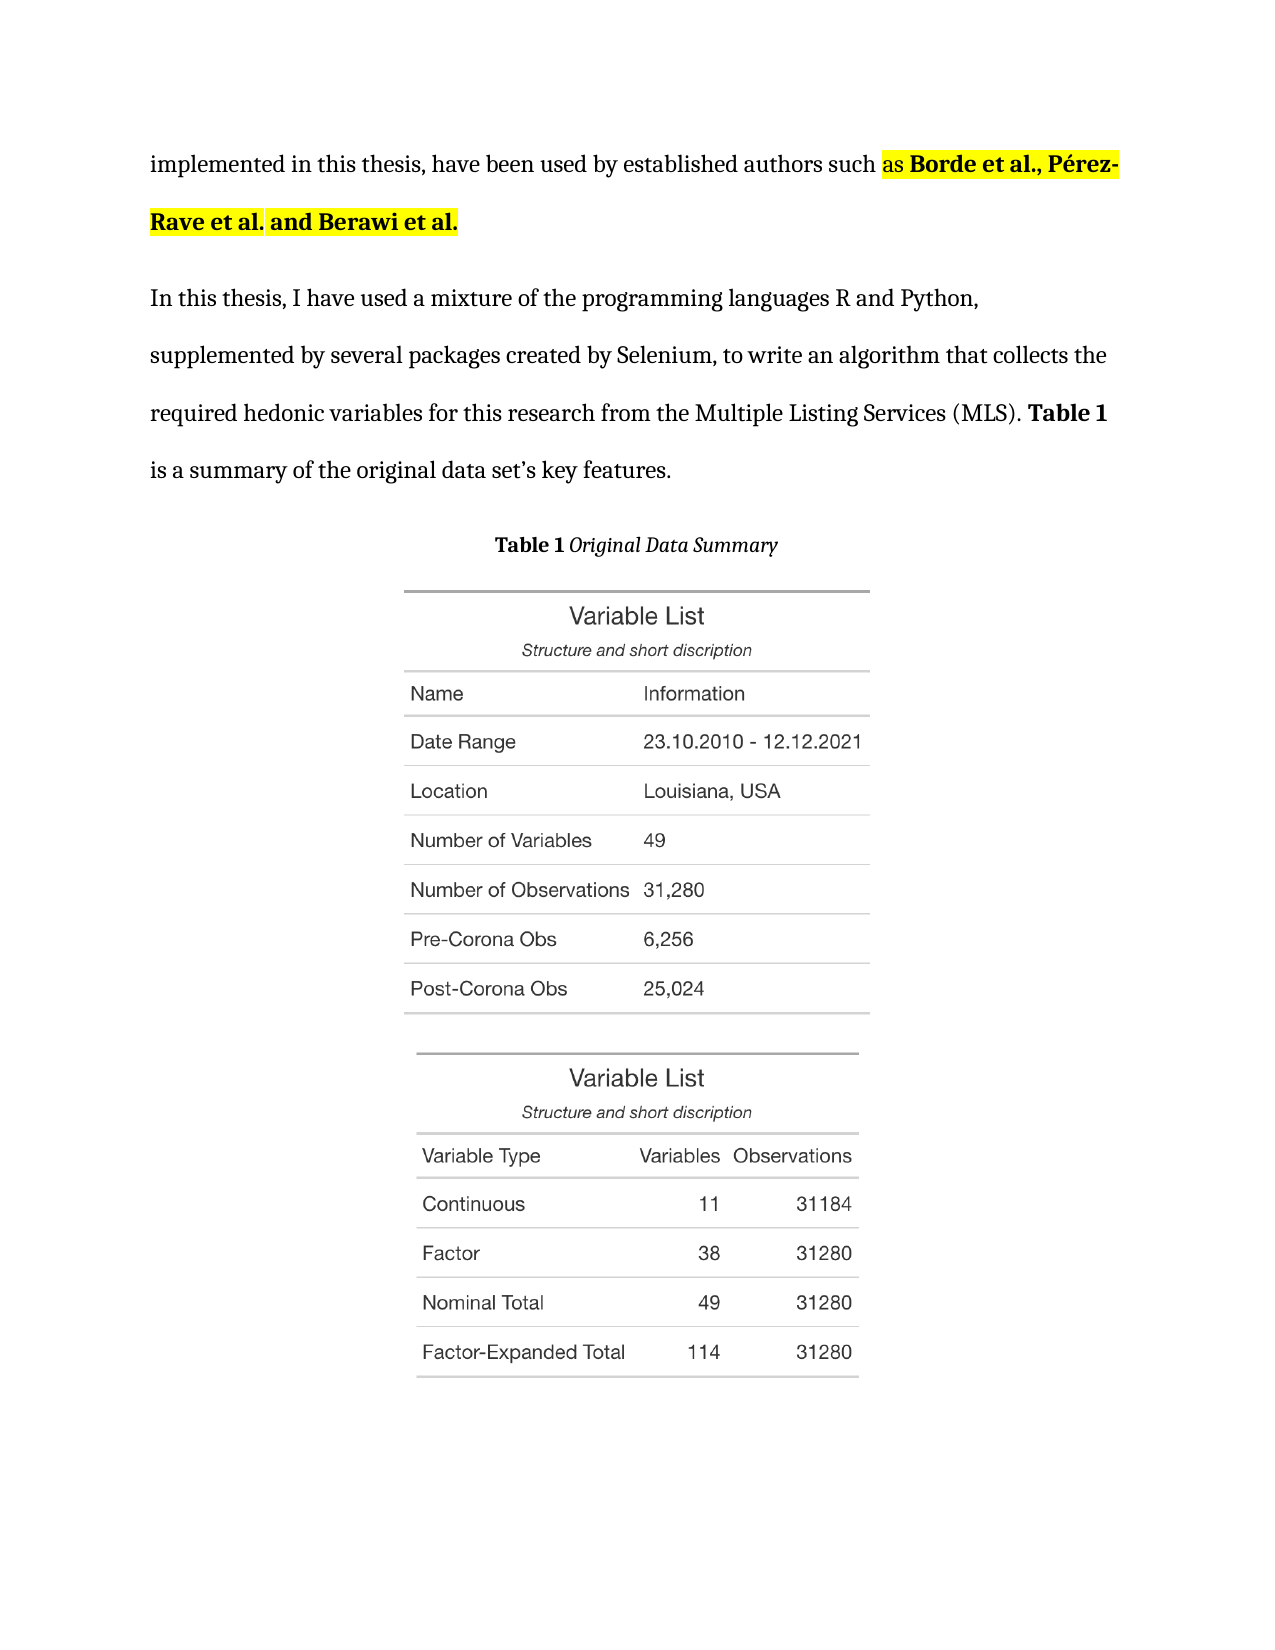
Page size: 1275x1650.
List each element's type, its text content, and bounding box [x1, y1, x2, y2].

text Table 1 Original Data Summary [150, 532, 1125, 558]
text In this thesis, I have used a mixture of the programming languages R and Python, supplemented by several packages created by Selenium, to write an algorithm that collects the required hedonic variables for this research from the Multiple Listing Services (MLS). Table 1 is a summary of the original data set’s key features. [150, 284, 1125, 485]
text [150, 150, 1125, 236]
picture [390, 576, 885, 1389]
